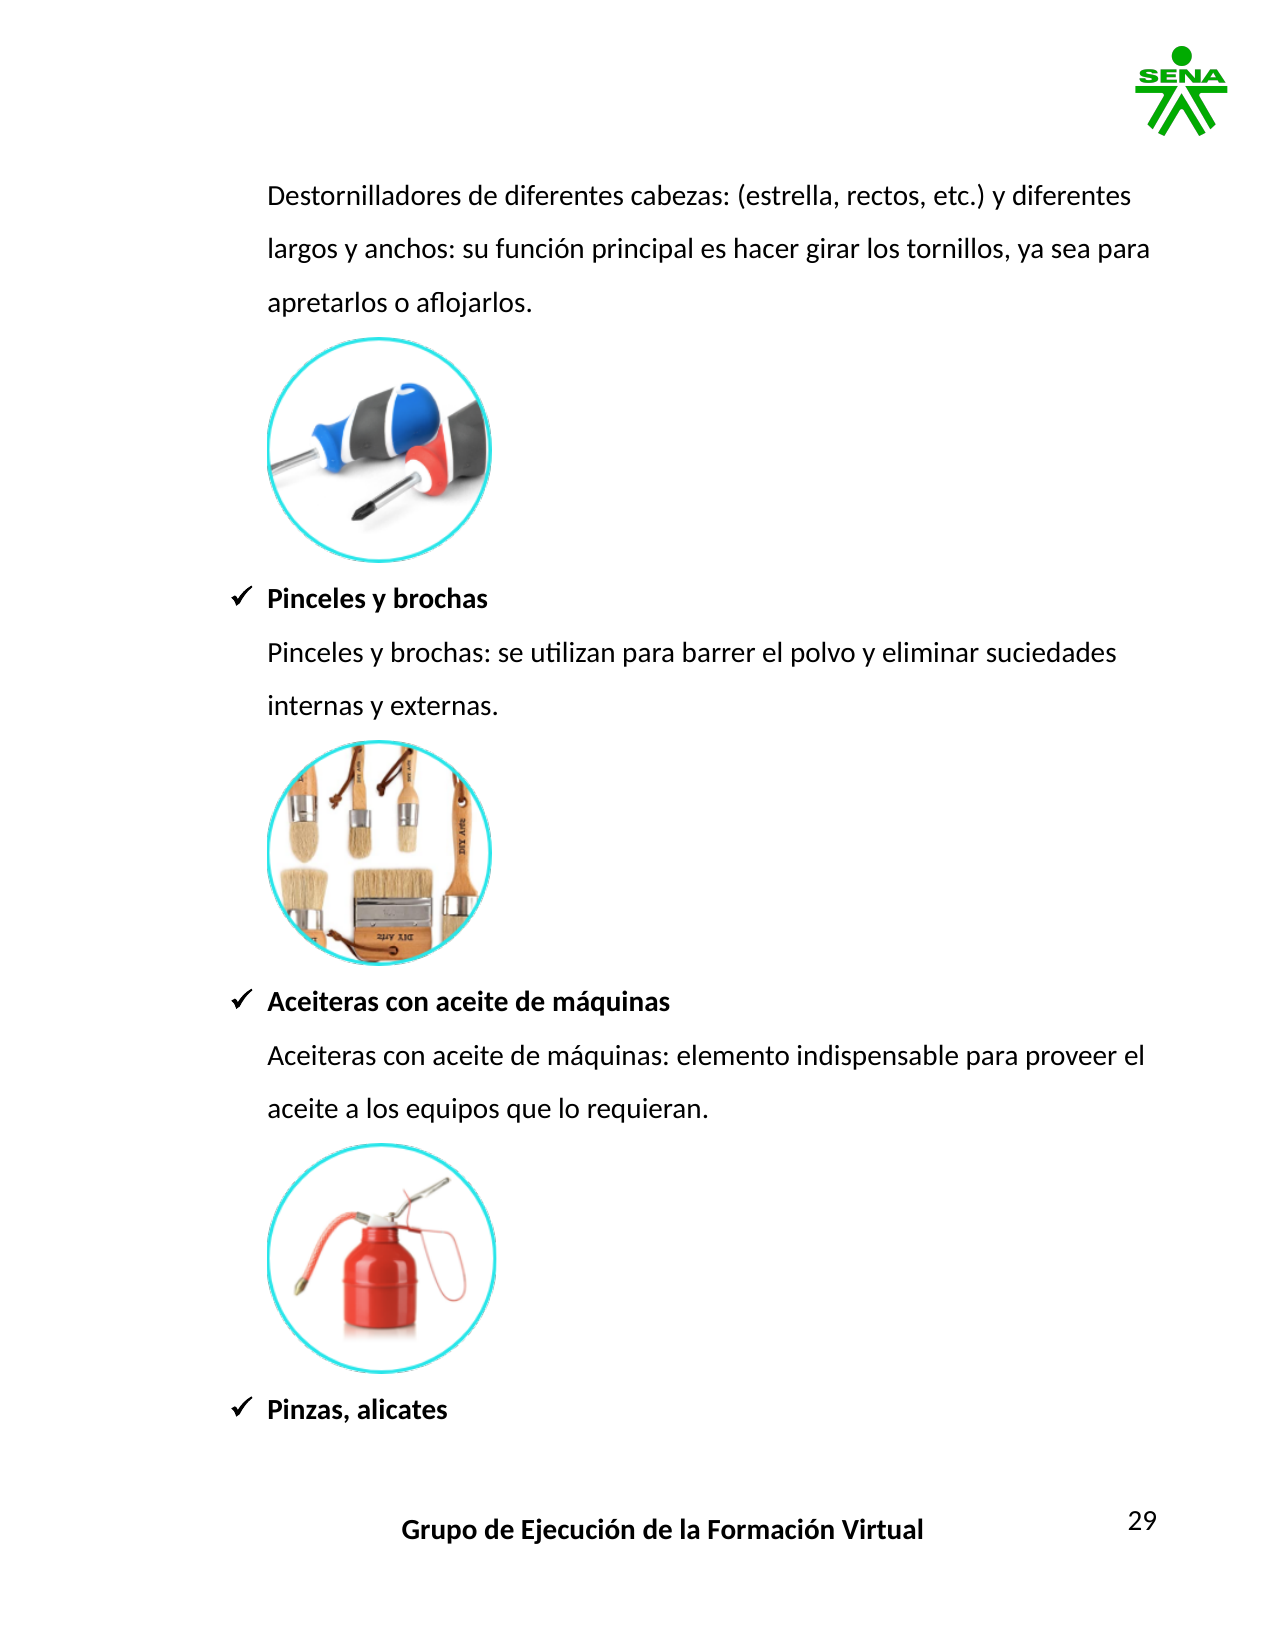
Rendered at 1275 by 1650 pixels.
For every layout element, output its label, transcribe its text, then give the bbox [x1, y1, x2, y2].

list Pinceles y brochas [229, 580, 1157, 616]
list Pinzas, alicates [229, 1391, 1157, 1427]
text Destornilladores de diferentes cabezas: (estrella, rectos, etc.) y diferentes largos y anchos: su función principal es hacer girar los tornillos, ya sea para apretarlos o aflojarlos. [267, 177, 1157, 320]
text Pinceles y brochas: se utilizan para barrer el polvo y eliminar suciedades internas y externas. [267, 634, 1157, 723]
picture [1135, 46, 1228, 136]
picture [267, 1143, 497, 1374]
text Aceiteras con aceite de máquinas: elemento indispensable para proveer el aceite a los equipos que lo requieran. [267, 1037, 1157, 1126]
list Aceiteras con aceite de máquinas [229, 983, 1157, 1019]
picture [267, 740, 492, 966]
picture [267, 337, 492, 563]
